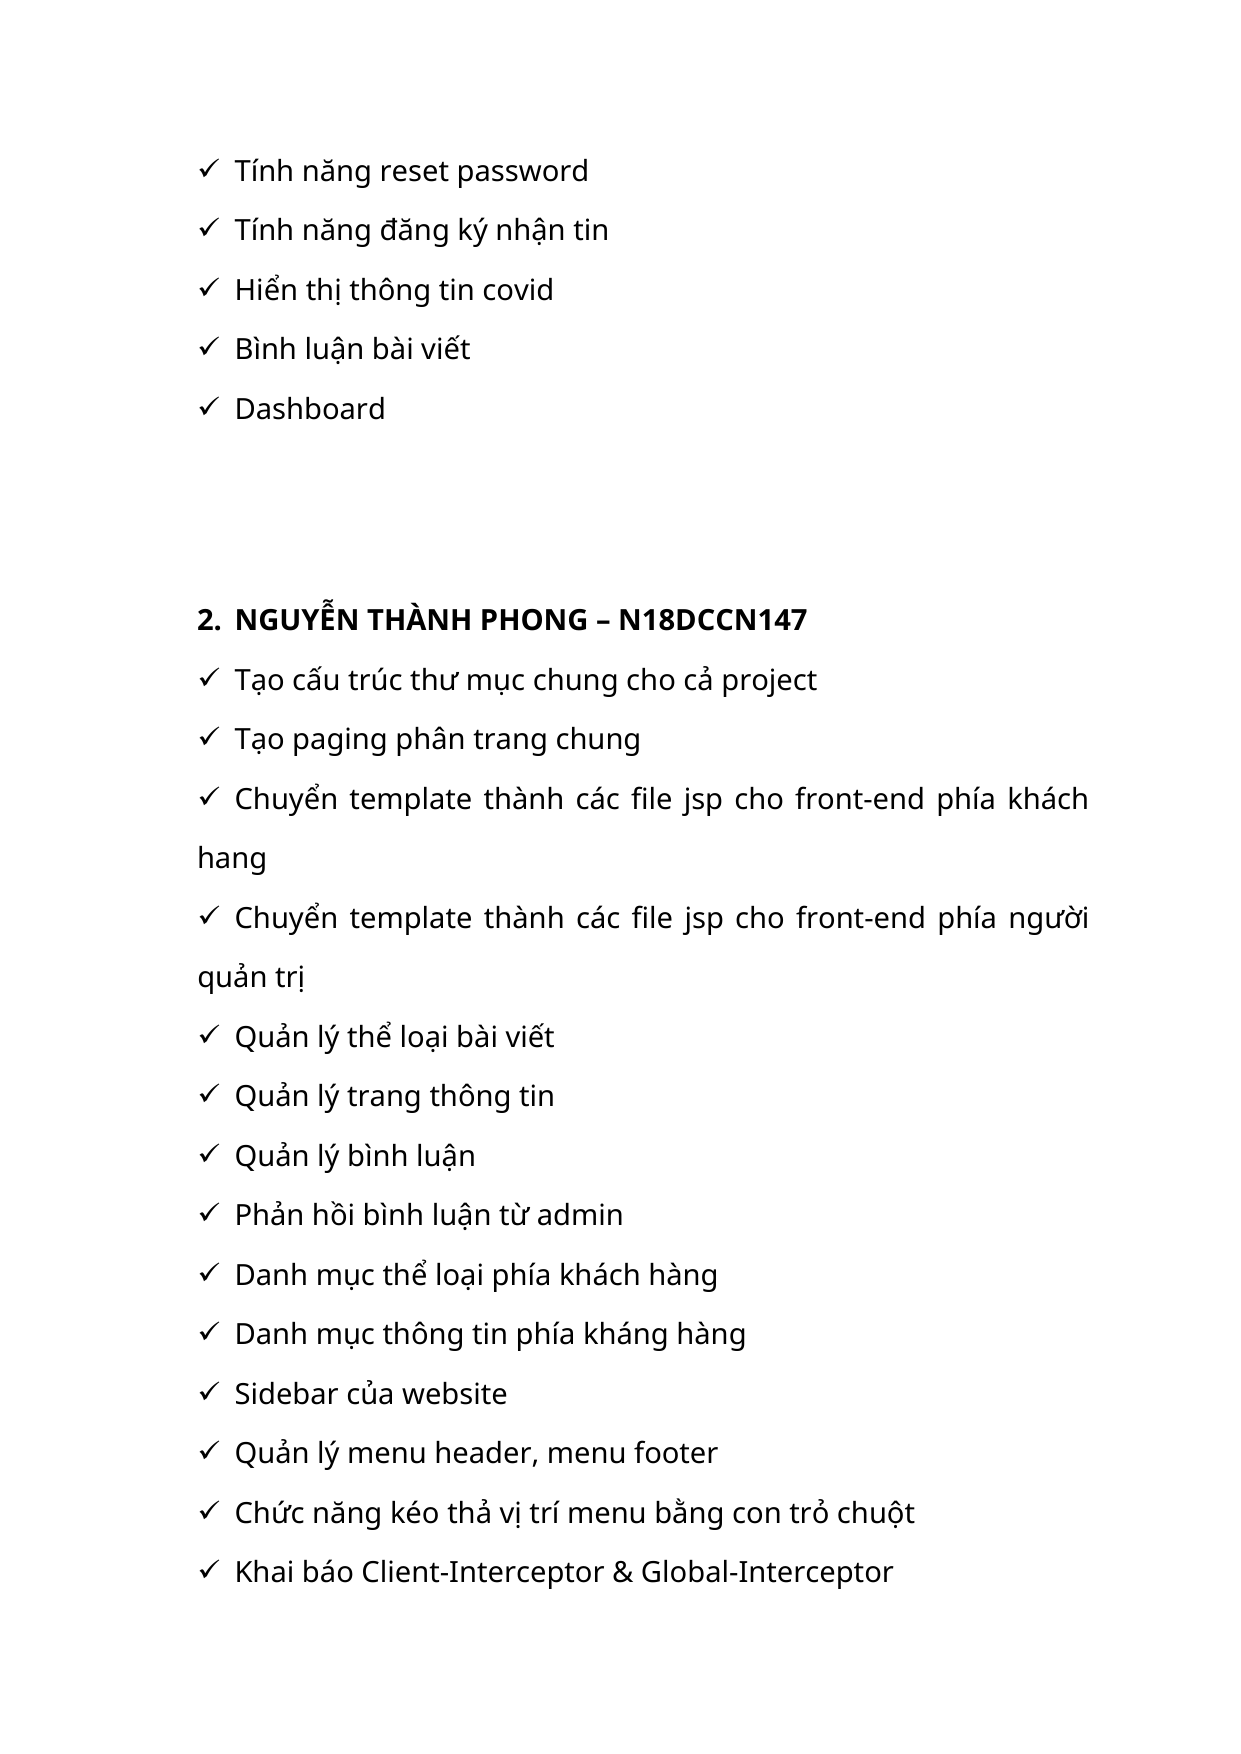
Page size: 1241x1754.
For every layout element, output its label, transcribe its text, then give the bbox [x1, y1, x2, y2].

list Chuyển template thành các file jsp cho front-end phía người quản trị [197, 897, 1090, 996]
list Bình luận bài viết [197, 328, 1090, 368]
list Sidebar của website [197, 1373, 1090, 1413]
list Tạo cấu trúc thư mục chung cho cả project [197, 659, 1090, 699]
list Khai báo Client-Interceptor & Global-Interceptor [197, 1551, 1090, 1591]
list Tạo paging phân trang chung [197, 719, 1090, 758]
list Quản lý bình luận [197, 1135, 1090, 1175]
list Hiển thị thông tin covid [197, 269, 1090, 309]
list Chuyển template thành các file jsp cho front-end phía khách hang [197, 778, 1090, 877]
list Quản lý trang thông tin [197, 1076, 1090, 1115]
list Chức năng kéo thả vị trí menu bằng con trỏ chuột [197, 1492, 1090, 1532]
list Tính năng đăng ký nhận tin [197, 209, 1090, 249]
list Tính năng reset password [197, 150, 1090, 190]
list Danh mục thông tin phía kháng hàng [197, 1313, 1090, 1353]
list Quản lý menu header, menu footer [197, 1432, 1090, 1472]
list Phản hồi bình luận từ admin [197, 1194, 1090, 1234]
list Dashboard [197, 388, 1090, 428]
list Quản lý thể loại bài viết [197, 1016, 1090, 1056]
list NGUYỄN THÀNH PHONG – N18DCCN147 [197, 600, 1090, 639]
list Danh mục thể loại phía khách hàng [197, 1254, 1090, 1294]
